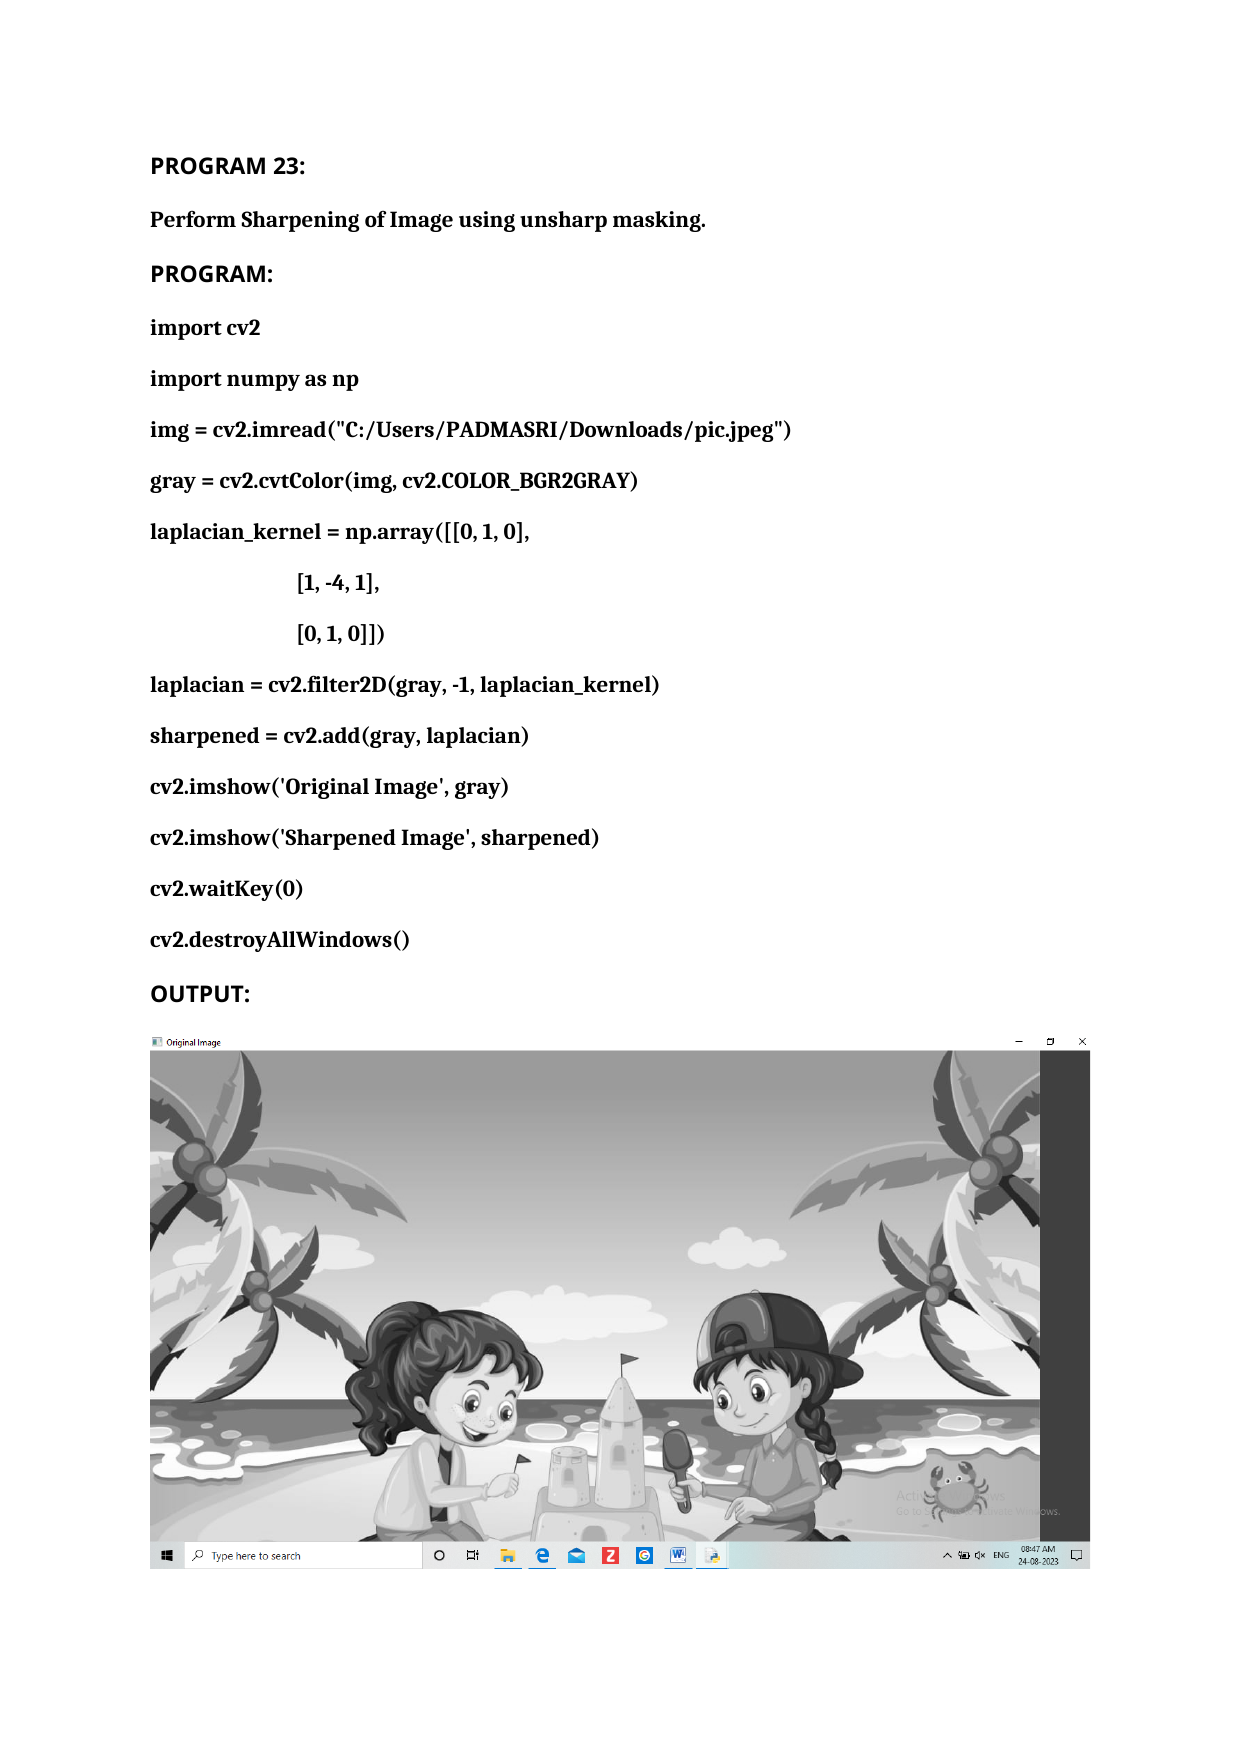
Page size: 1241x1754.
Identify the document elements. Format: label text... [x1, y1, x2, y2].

picture [150, 1035, 1091, 1569]
text [1, -4, 1], [150, 570, 1090, 596]
text Perform Sharpening of Image using unsharp masking. [150, 207, 1090, 233]
text OUTPUT: [150, 978, 1090, 1009]
text cv2.imshow('Original Image', gray) [150, 774, 1090, 800]
text laplacian_kernel = np.array([[0, 1, 0], [150, 519, 1090, 545]
text PROGRAM 23: [150, 150, 1090, 181]
text img = cv2.imread("C:/Users/PADMASRI/Downloads/pic.jpeg") [150, 417, 1090, 443]
text cv2.destroyAllWindows() [150, 927, 1090, 953]
text [0, 1, 0]]) [150, 621, 1090, 647]
text PROGRAM: [150, 258, 1090, 289]
text sharpened = cv2.add(gray, laplacian) [150, 723, 1090, 749]
text cv2.imshow('Sharpened Image', sharpened) [150, 825, 1090, 851]
text cv2.waitKey(0) [150, 876, 1090, 902]
text laplacian = cv2.filter2D(gray, -1, laplacian_kernel) [150, 672, 1090, 698]
text import cv2 [150, 314, 1090, 341]
text gray = cv2.cvtColor(img, cv2.COLOR_BGR2GRAY) [150, 468, 1090, 494]
text import numpy as np [150, 366, 1090, 392]
